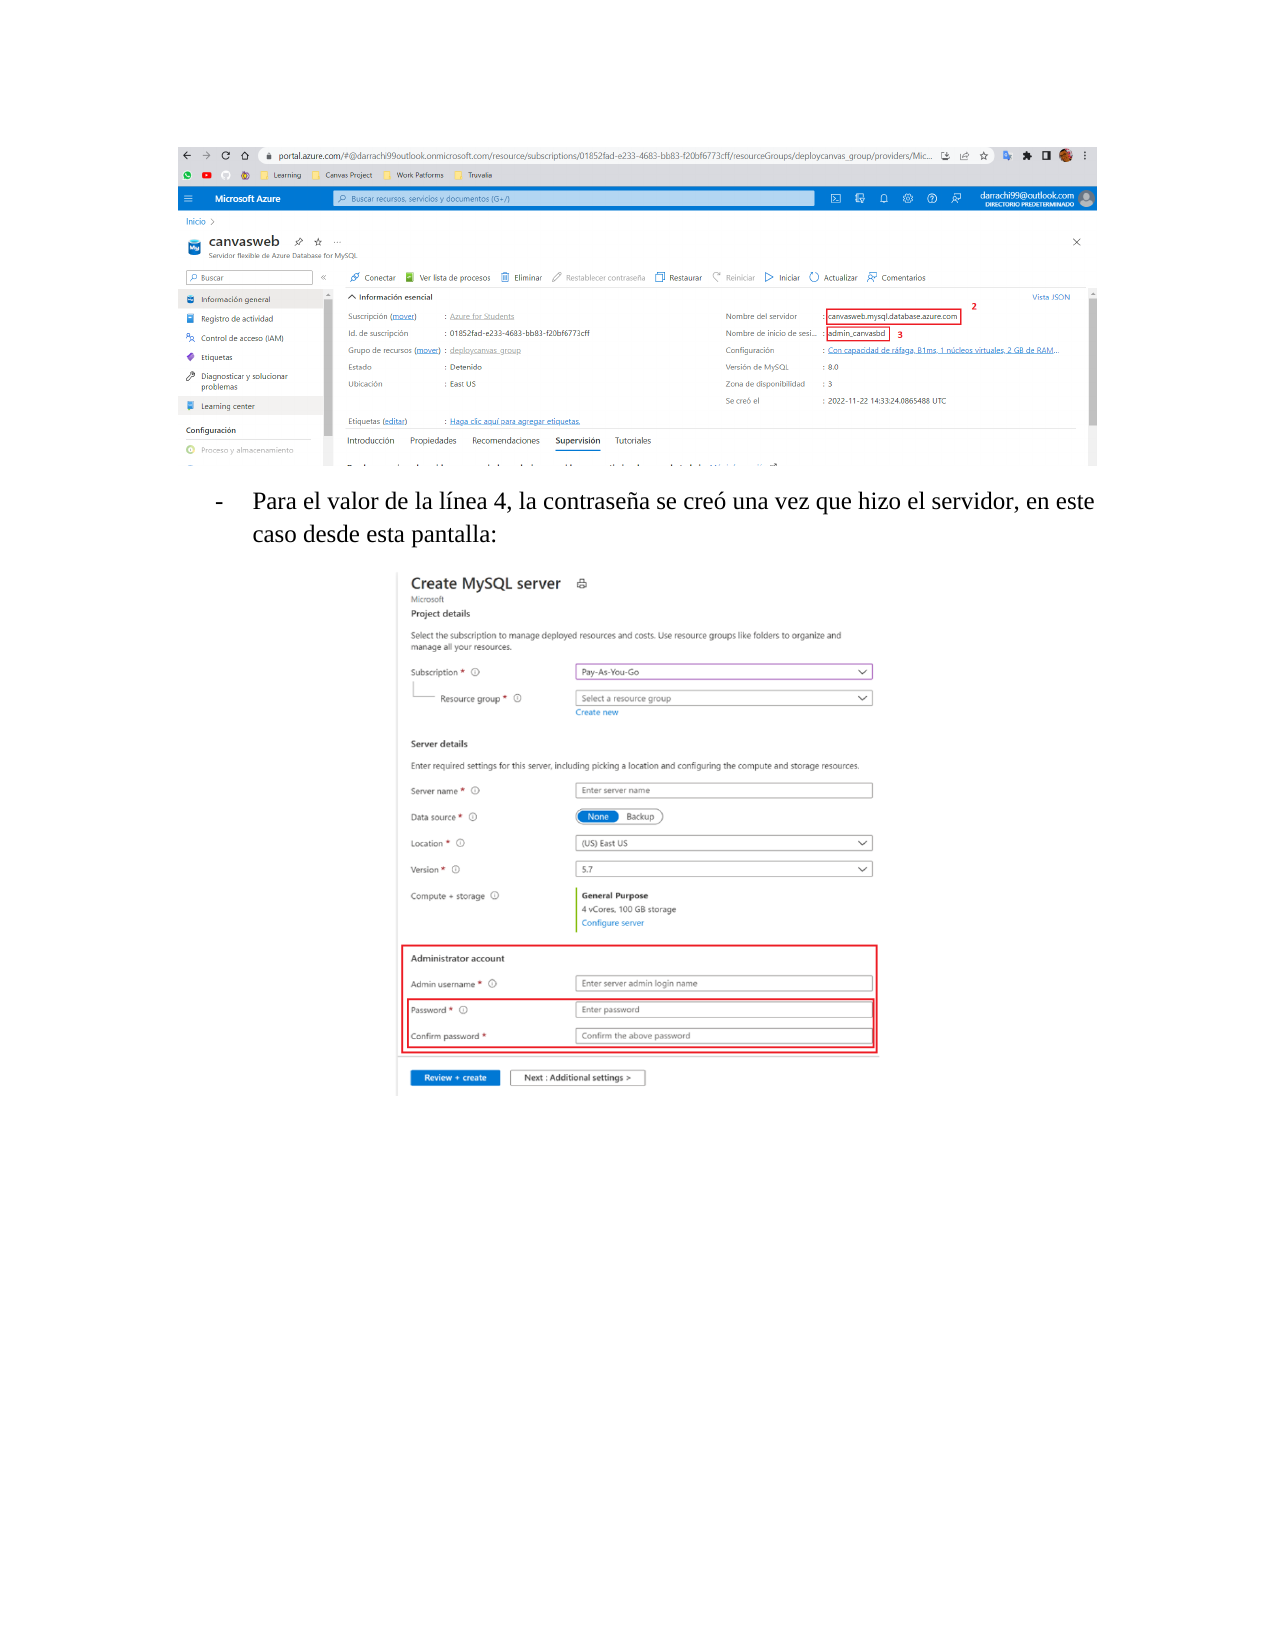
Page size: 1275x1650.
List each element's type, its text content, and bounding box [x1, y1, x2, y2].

picture [395, 568, 880, 1096]
list Para el valor de la línea 4, la contraseña se creó una vez que hizo el servidor, en este caso desde esta pantalla: [215, 486, 1098, 548]
picture [178, 147, 1097, 466]
